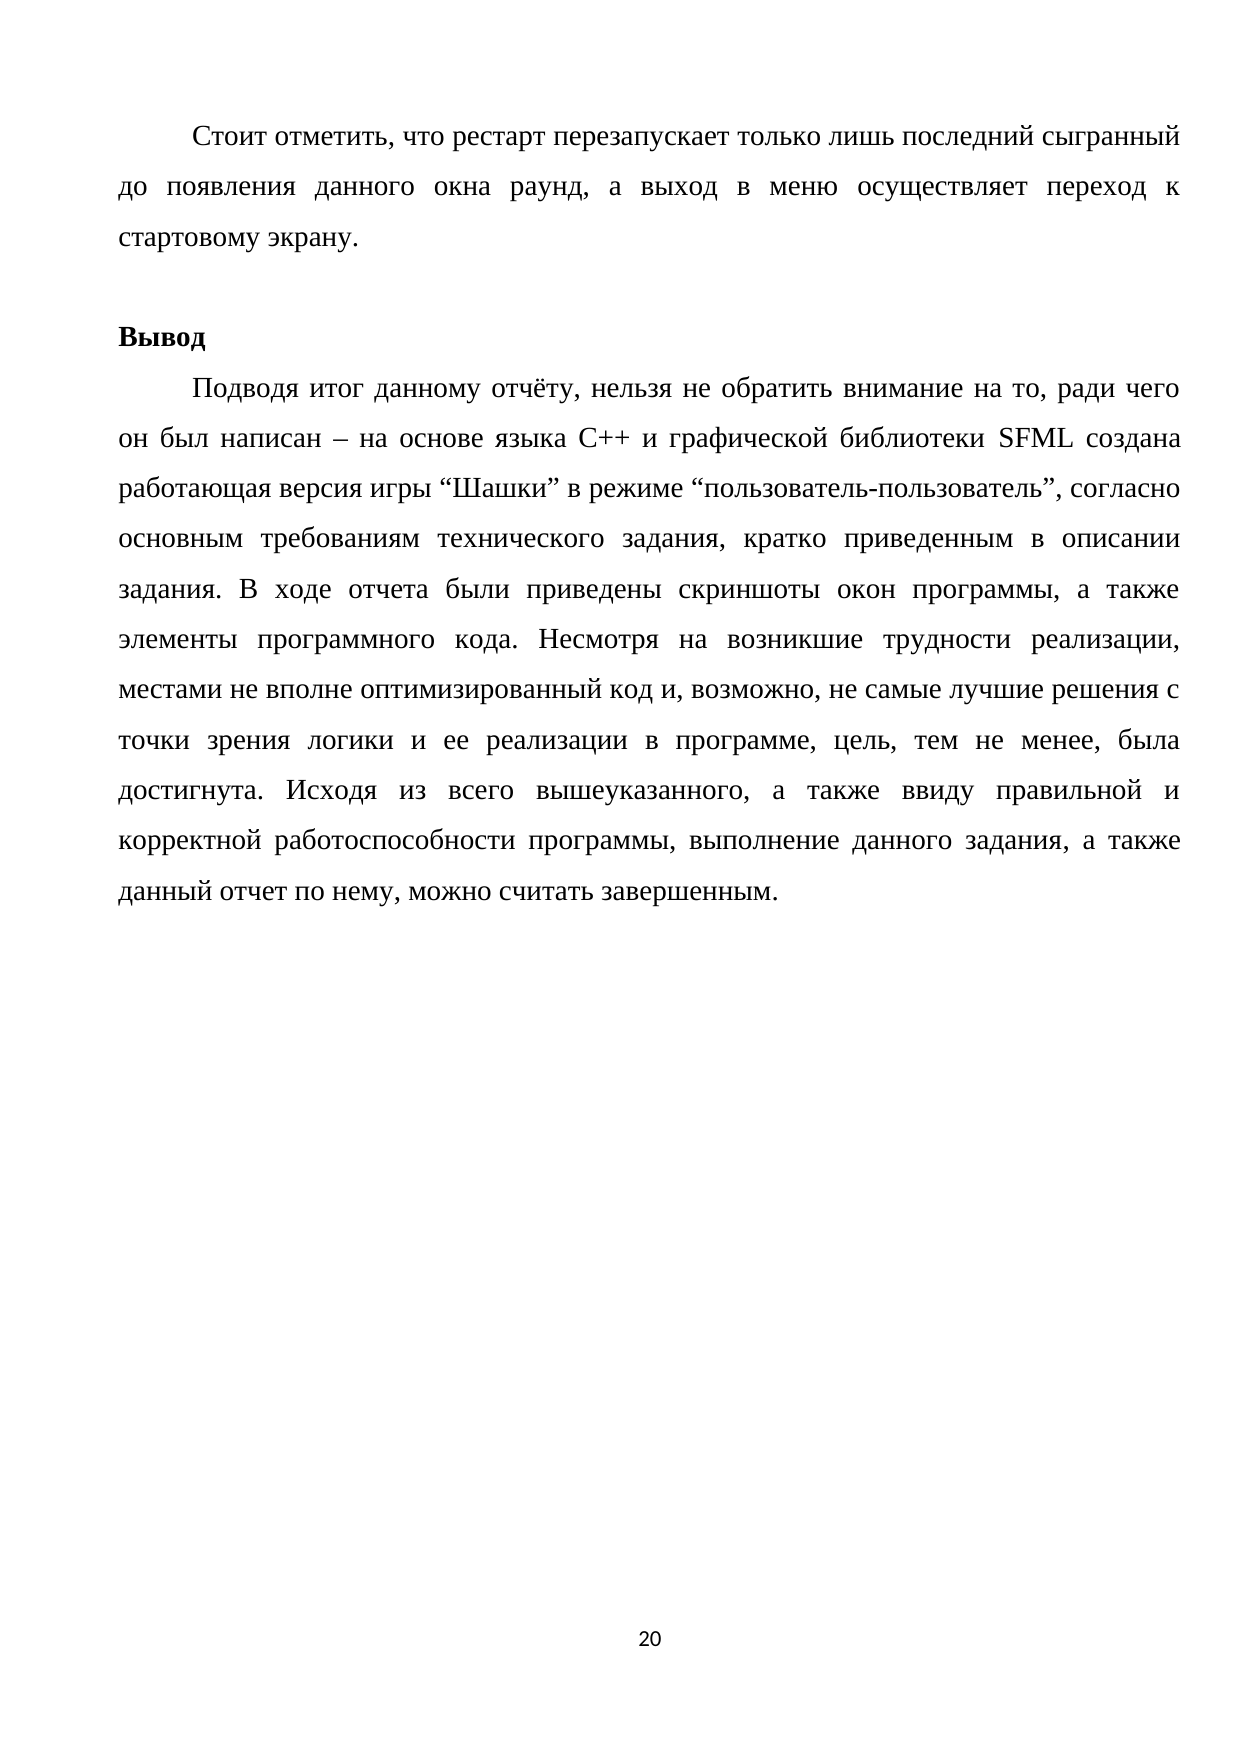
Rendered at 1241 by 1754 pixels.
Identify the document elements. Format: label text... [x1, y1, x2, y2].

text Вывод [118, 319, 1181, 353]
text Стоит отметить, что рестарт перезапускает только лишь последний сыгранный до появления данного окна раунд, а выход в меню осуществляет переход к стартовому экрану. [118, 118, 1181, 252]
text Подводя итог данному отчёту, нельзя не обратить внимание на то, ради чего он был написан – на основе языка С++ и графической библиотеки SFML создана работающая версия игры “Шашки” в режиме “пользователь-пользователь”, согласно основным требованиям технического задания, кратко приведенным в описании задания. В ходе отчета были приведены скриншоты окон программы, а также элементы программного кода. Несмотря на возникшие трудности реализации, местами не вполне оптимизированный код и, возможно, не самые лучшие решения с точки зрения логики и ее реализации в программе, цель, тем не менее, была достигнута. Исходя из всего вышеуказанного, а также ввиду правильной и корректной работоспособности программы, выполнение данного задания, а также данный отчет по нему, можно считать завершенным. [118, 370, 1181, 906]
